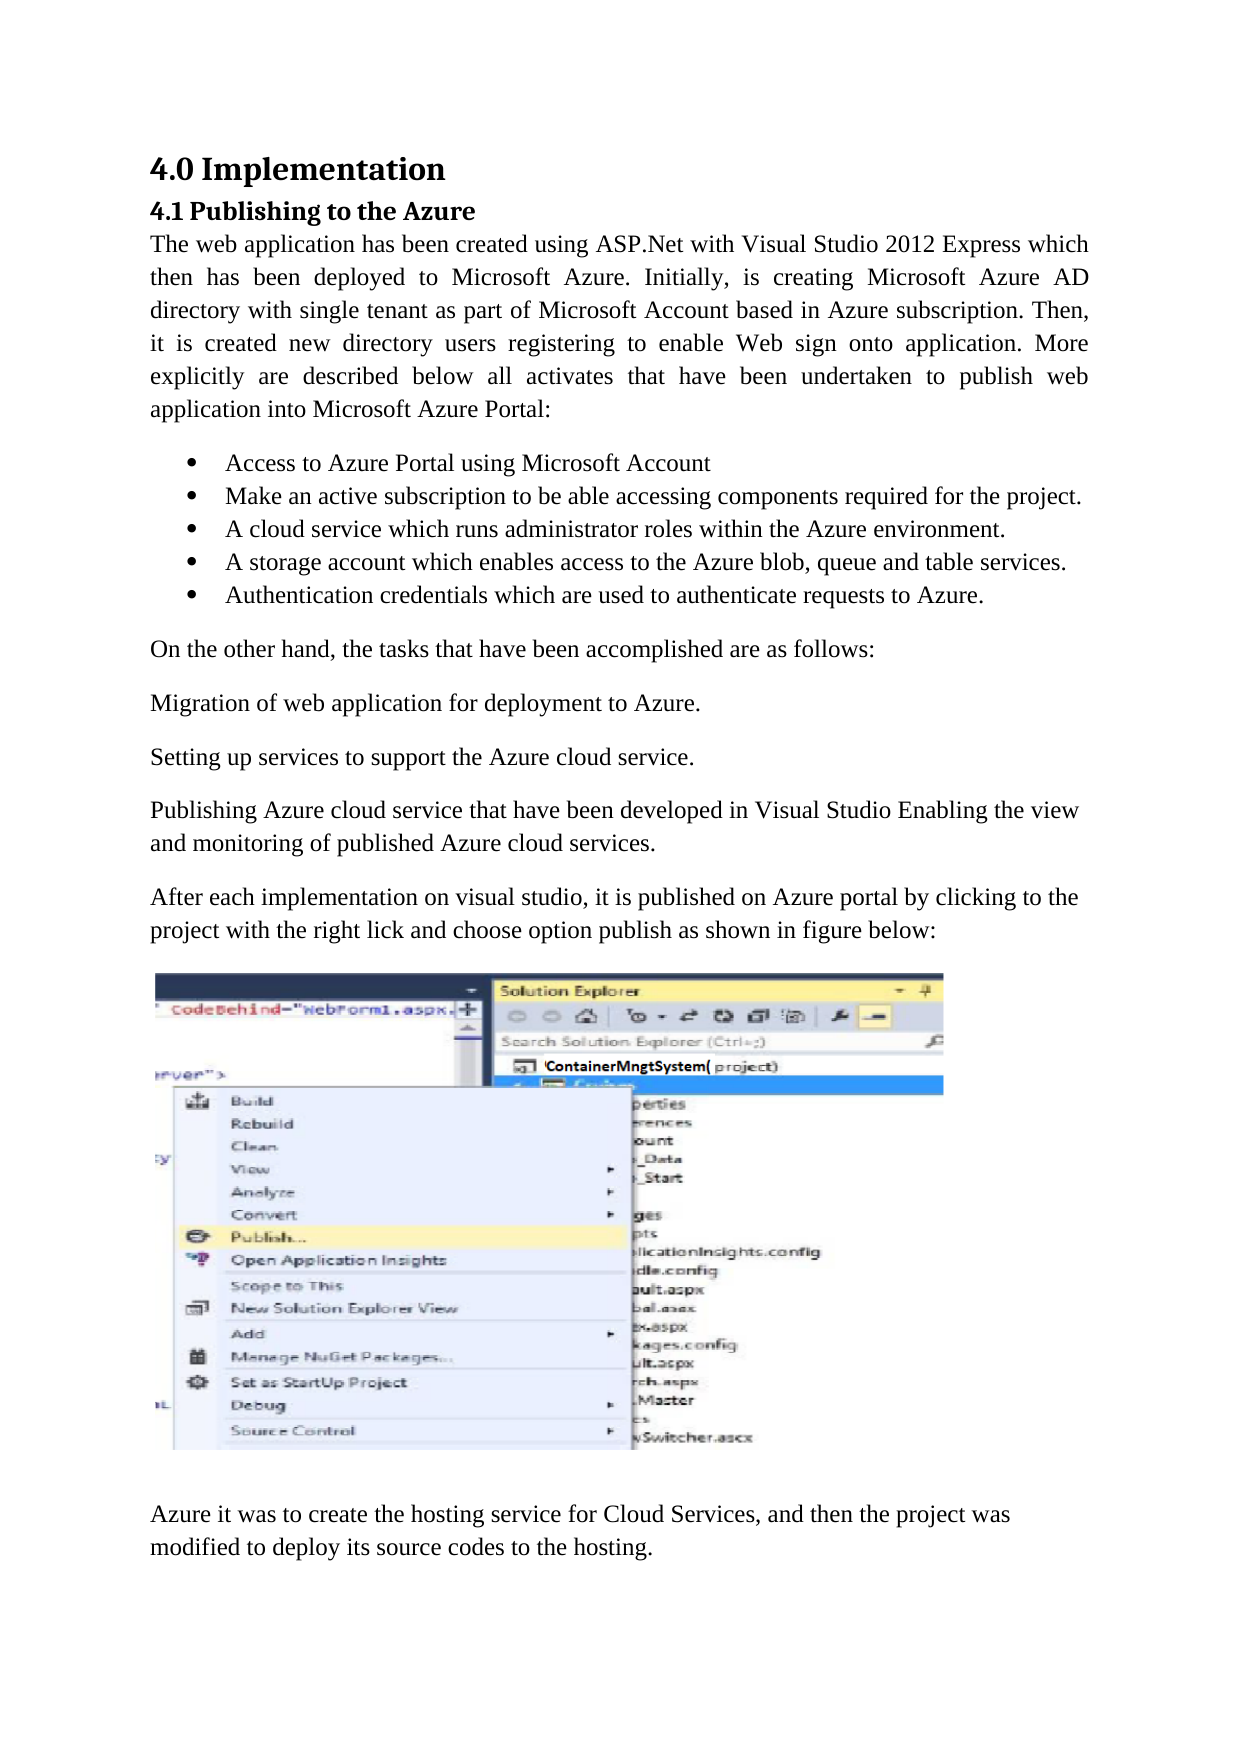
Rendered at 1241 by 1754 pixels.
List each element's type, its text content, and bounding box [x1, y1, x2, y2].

text Setting up services to support the Azure cloud service. [150, 742, 1090, 770]
subtitle 4.0 Implementation [150, 150, 1090, 188]
text Publishing Azure cloud service that have been developed in Visual Studio Enabling the view and monitoring of published Azure cloud services. [150, 796, 1090, 857]
text The web application has been created using ASP.Net with Visual Studio 2012 Express which then has been deployed to Microsoft Azure. Initially, is creating Microsoft Azure AD directory with single tenant as part of Microsoft Account based in Azure subscription. Then, it is created new directory users registering to enable Web sign onto application. More explicitly are described below all activates that have been undertaken to publish web application into Microsoft Azure Portal: [150, 229, 1090, 423]
subtitle 4.1 Publishing to the Azure [150, 196, 1090, 227]
text After each implementation on visual studio, it is published on Azure portal by clicking to the project with the right lick and choose option publish as shown in figure below: [150, 882, 1090, 944]
list Access to Azure Portal using Microsoft Account [187, 448, 1090, 477]
text Migration of web application for deployment to Azure. [150, 688, 1090, 717]
list Authentication credentials which are used to authenticate requests to Azure. [187, 580, 1090, 609]
text On the other hand, the tasks that have been accomplished are as follows: [150, 634, 1090, 663]
list Make an active subscription to be able accessing components required for the project. [187, 481, 1090, 510]
picture [150, 969, 956, 1475]
list A cloud service which runs administrator roles within the Azure environment. [187, 514, 1090, 543]
text Azure it was to create the hosting service for Cloud Services, and then the project was modified to deploy its source codes to the hosting. [150, 1499, 1090, 1561]
list A storage account which enables access to the Azure blob, queue and table services. [187, 547, 1090, 576]
